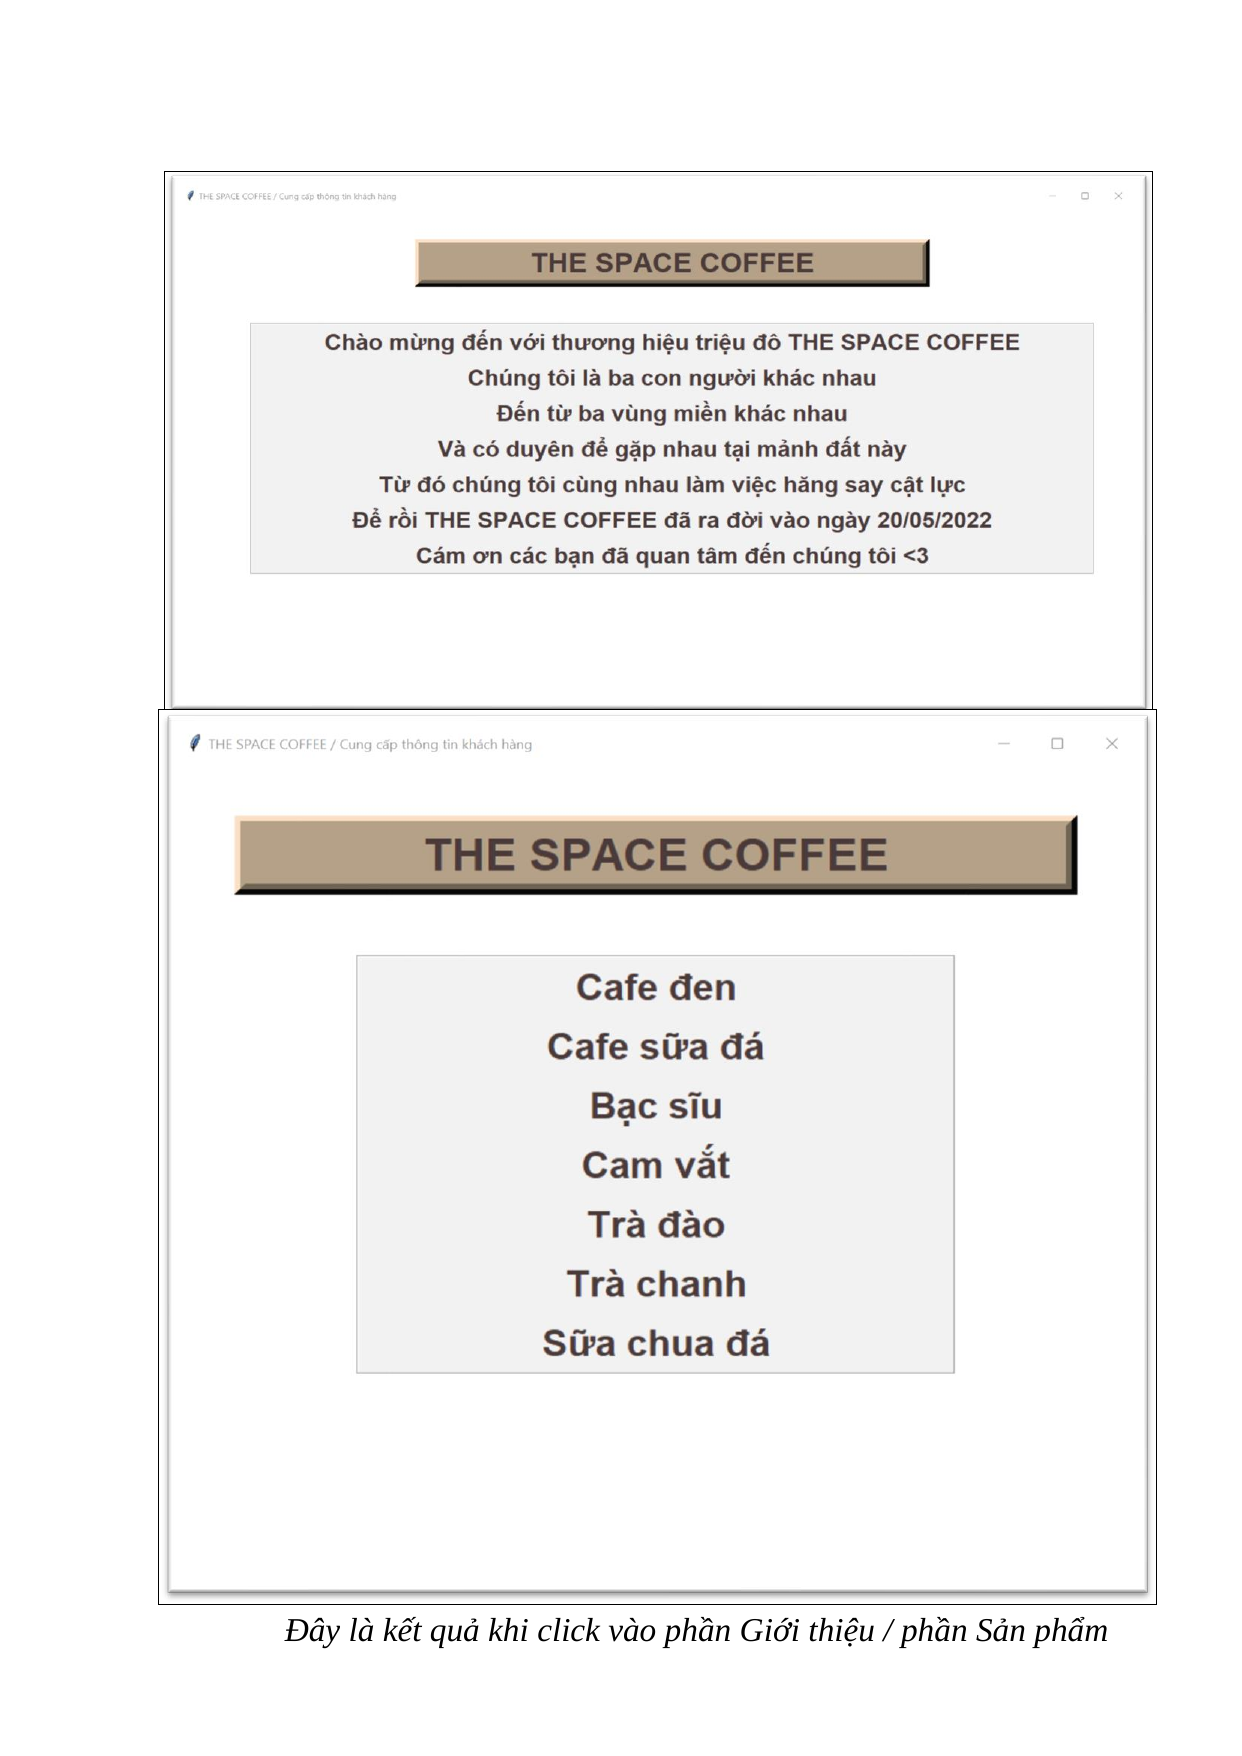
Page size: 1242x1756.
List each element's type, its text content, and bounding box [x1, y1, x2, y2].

picture [159, 710, 1156, 1604]
picture [165, 172, 1152, 709]
text Đây là kết quả khi click vào phần Giới thiệu / phần Sản phẩm [284, 1611, 1242, 1649]
